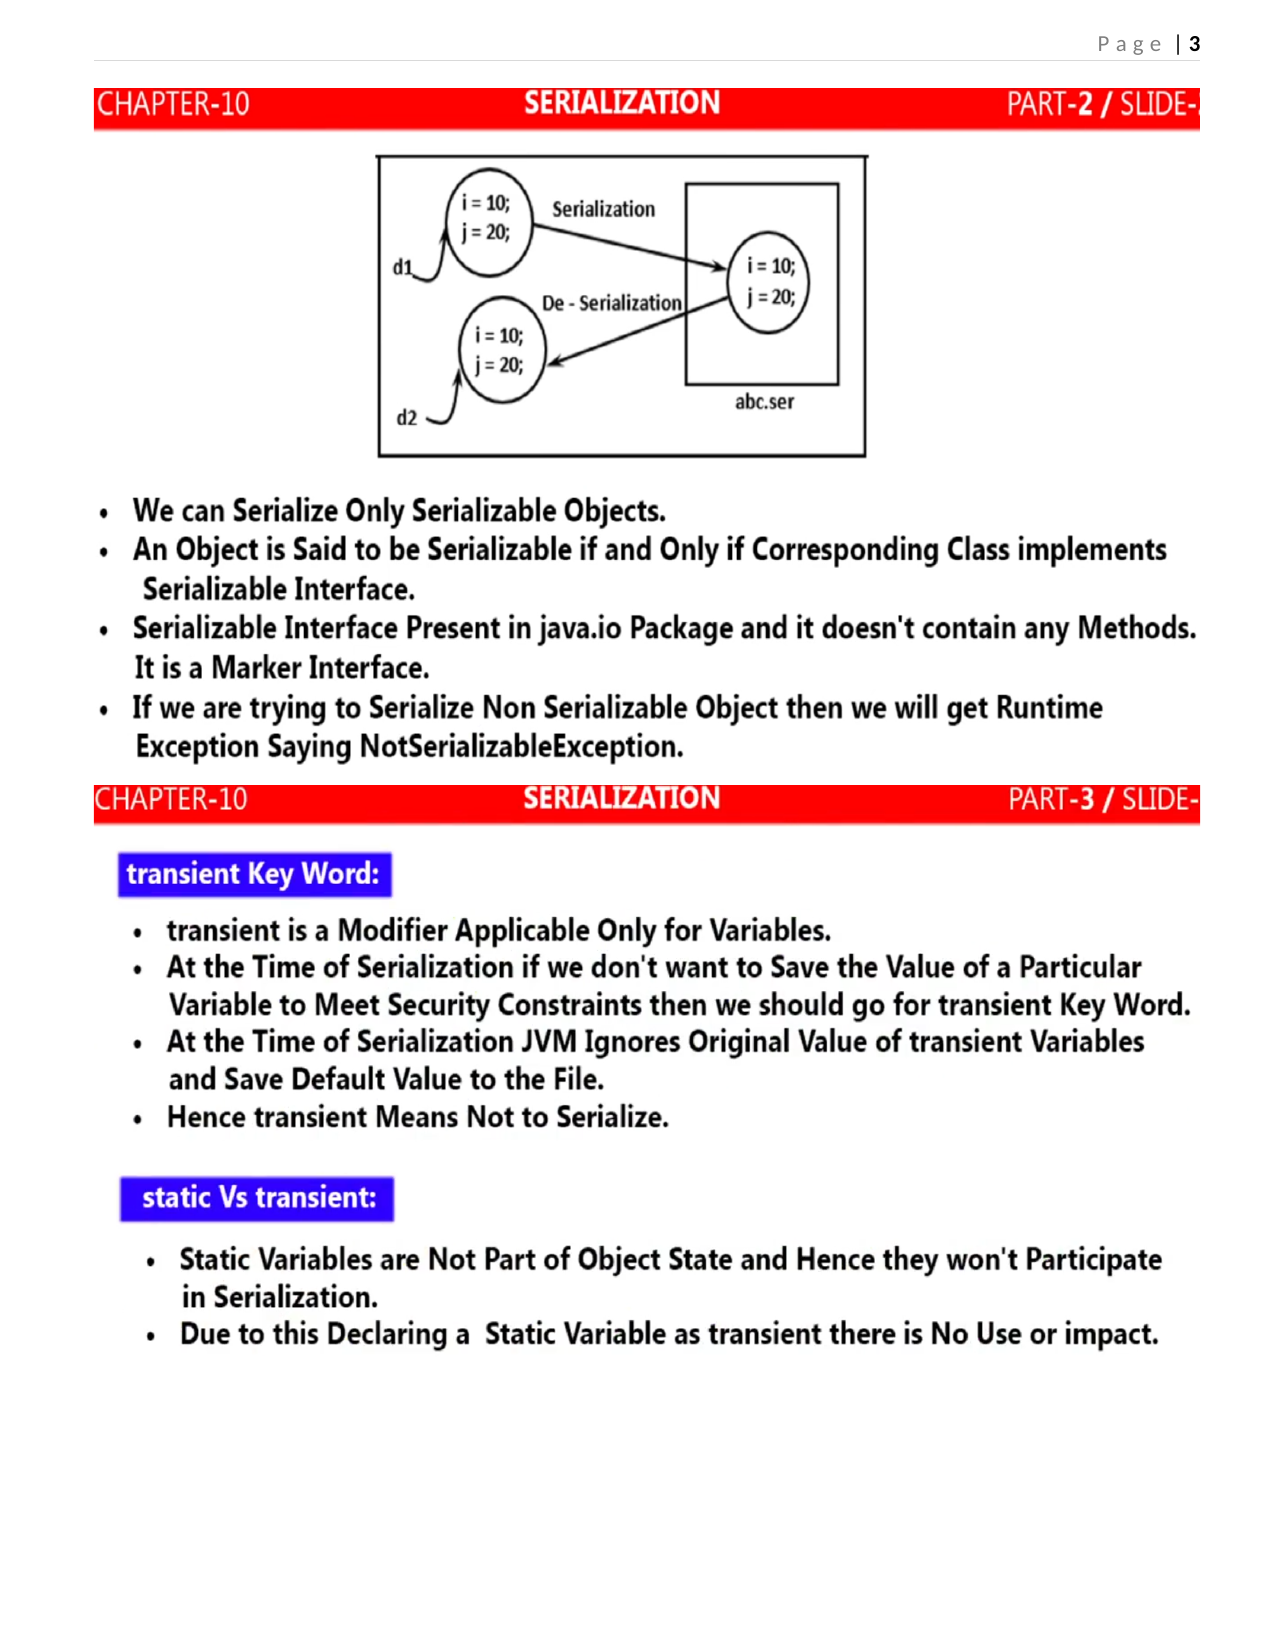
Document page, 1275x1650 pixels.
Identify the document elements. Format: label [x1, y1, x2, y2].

picture [93, 88, 1200, 767]
picture [93, 785, 1200, 1361]
